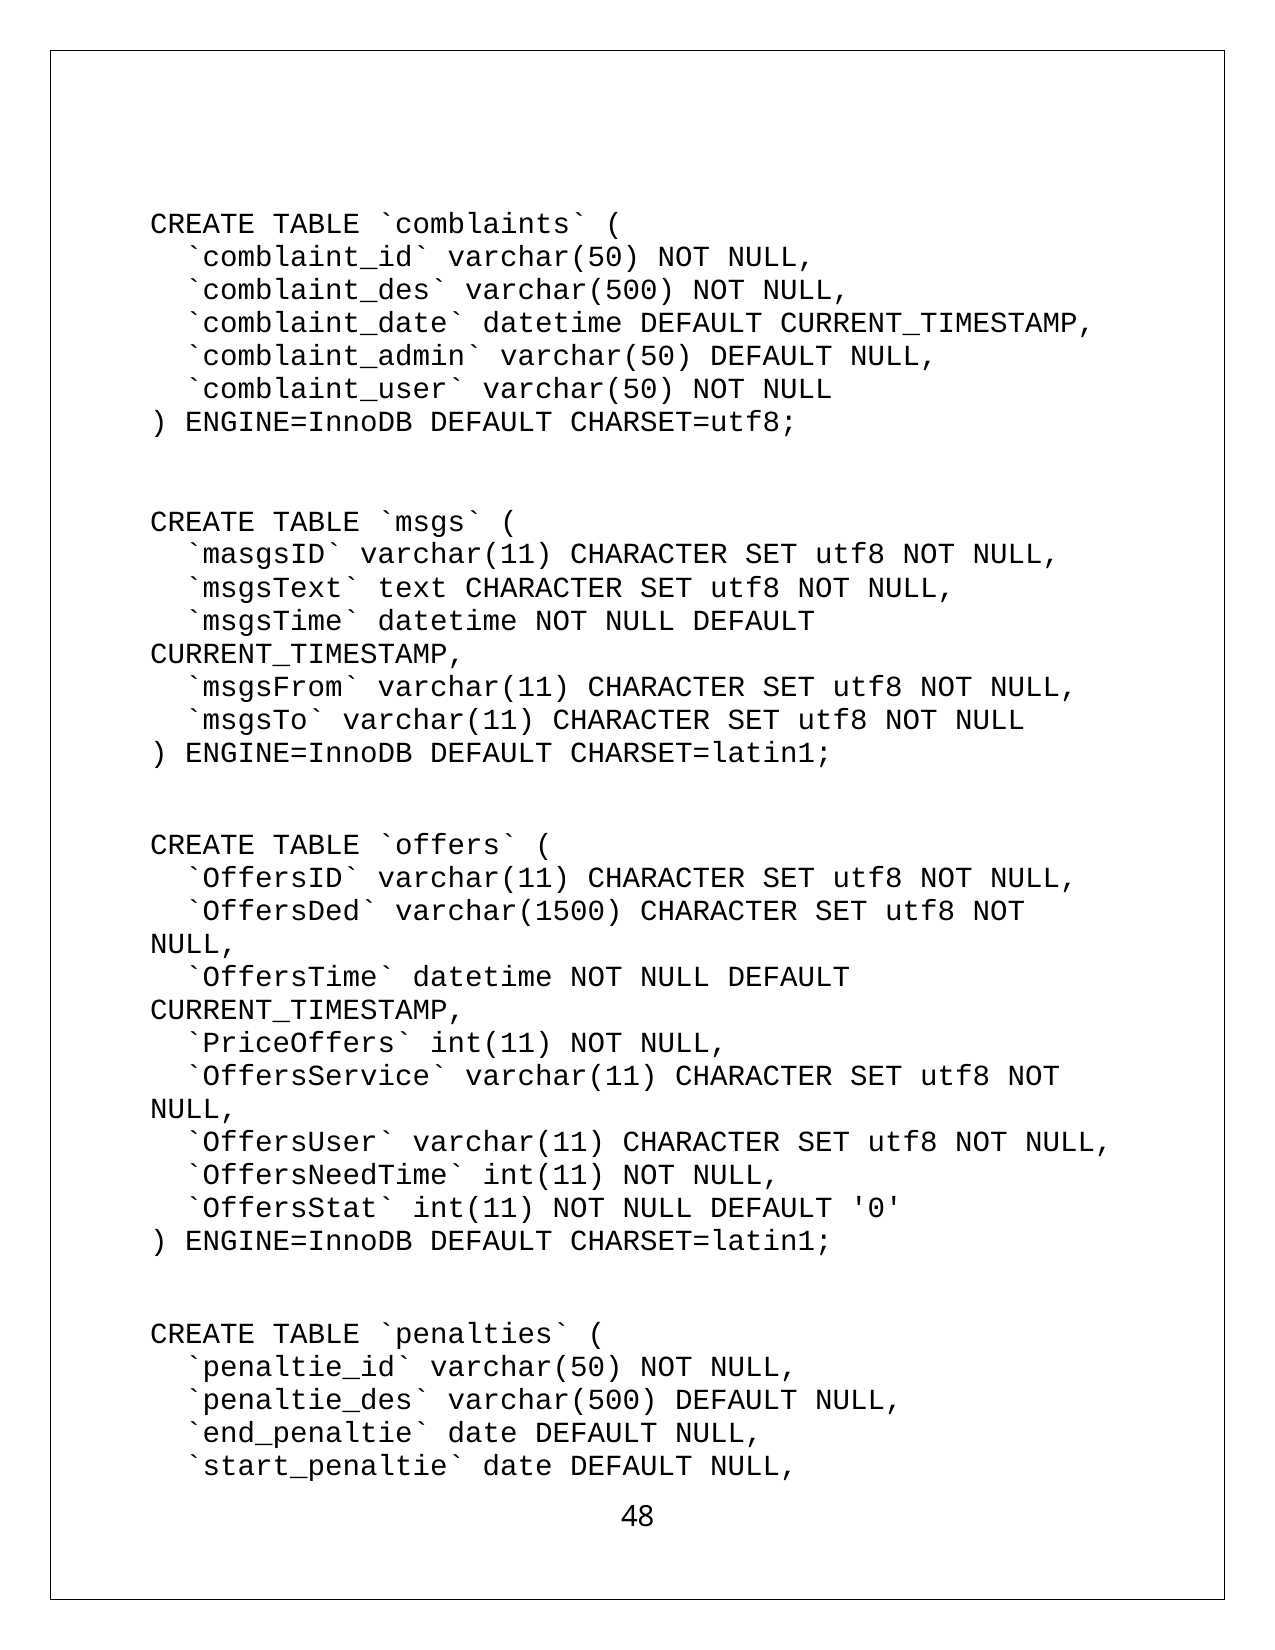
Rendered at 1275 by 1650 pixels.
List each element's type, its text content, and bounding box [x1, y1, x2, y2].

text ) ENGINE=InnoDB DEFAULT CHARSET=utf8; [150, 408, 1125, 441]
text `comblaint_admin` varchar(50) DEFAULT NULL, [150, 342, 1125, 374]
text `OffersID` varchar(11) CHARACTER SET utf8 NOT NULL, [150, 863, 1125, 896]
text `start_penaltie` date DEFAULT NULL, [150, 1451, 1125, 1484]
text `OffersStat` int(11) NOT NULL DEFAULT '0' [150, 1193, 1125, 1227]
text `masgsID` varchar(11) CHARACTER SET utf8 NOT NULL, [150, 540, 1125, 573]
text ) ENGINE=InnoDB DEFAULT CHARSET=latin1; [150, 1227, 1125, 1259]
text CREATE TABLE `comblaints` ( [150, 209, 1125, 242]
text `OffersNeedTime` int(11) NOT NULL, [150, 1161, 1125, 1193]
text `end_penaltie` date DEFAULT NULL, [150, 1418, 1125, 1451]
text `msgsTo` varchar(11) CHARACTER SET utf8 NOT NULL [150, 705, 1125, 738]
text `msgsTime` datetime NOT NULL DEFAULT CURRENT_TIMESTAMP, [150, 606, 1125, 672]
text CREATE TABLE `penalties` ( [150, 1319, 1125, 1352]
text `OffersUser` varchar(11) CHARACTER SET utf8 NOT NULL, [150, 1127, 1125, 1161]
text `comblaint_date` datetime DEFAULT CURRENT_TIMESTAMP, [150, 308, 1125, 342]
text `penaltie_des` varchar(500) DEFAULT NULL, [150, 1385, 1125, 1418]
text ) ENGINE=InnoDB DEFAULT CHARSET=latin1; [150, 738, 1125, 771]
text `OffersService` varchar(11) CHARACTER SET utf8 NOT NULL, [150, 1061, 1125, 1127]
text `comblaint_user` varchar(50) NOT NULL [150, 374, 1125, 408]
text `penaltie_id` varchar(50) NOT NULL, [150, 1352, 1125, 1385]
text CREATE TABLE `msgs` ( [150, 507, 1125, 540]
text `OffersDed` varchar(1500) CHARACTER SET utf8 NOT NULL, [150, 896, 1125, 962]
text `msgsText` text CHARACTER SET utf8 NOT NULL, [150, 573, 1125, 606]
text `comblaint_id` varchar(50) NOT NULL, [150, 242, 1125, 276]
text `OffersTime` datetime NOT NULL DEFAULT CURRENT_TIMESTAMP, [150, 962, 1125, 1028]
text `msgsFrom` varchar(11) CHARACTER SET utf8 NOT NULL, [150, 672, 1125, 705]
text `comblaint_des` varchar(500) NOT NULL, [150, 276, 1125, 308]
text `PriceOffers` int(11) NOT NULL, [150, 1028, 1125, 1061]
text CREATE TABLE `offers` ( [150, 830, 1125, 863]
